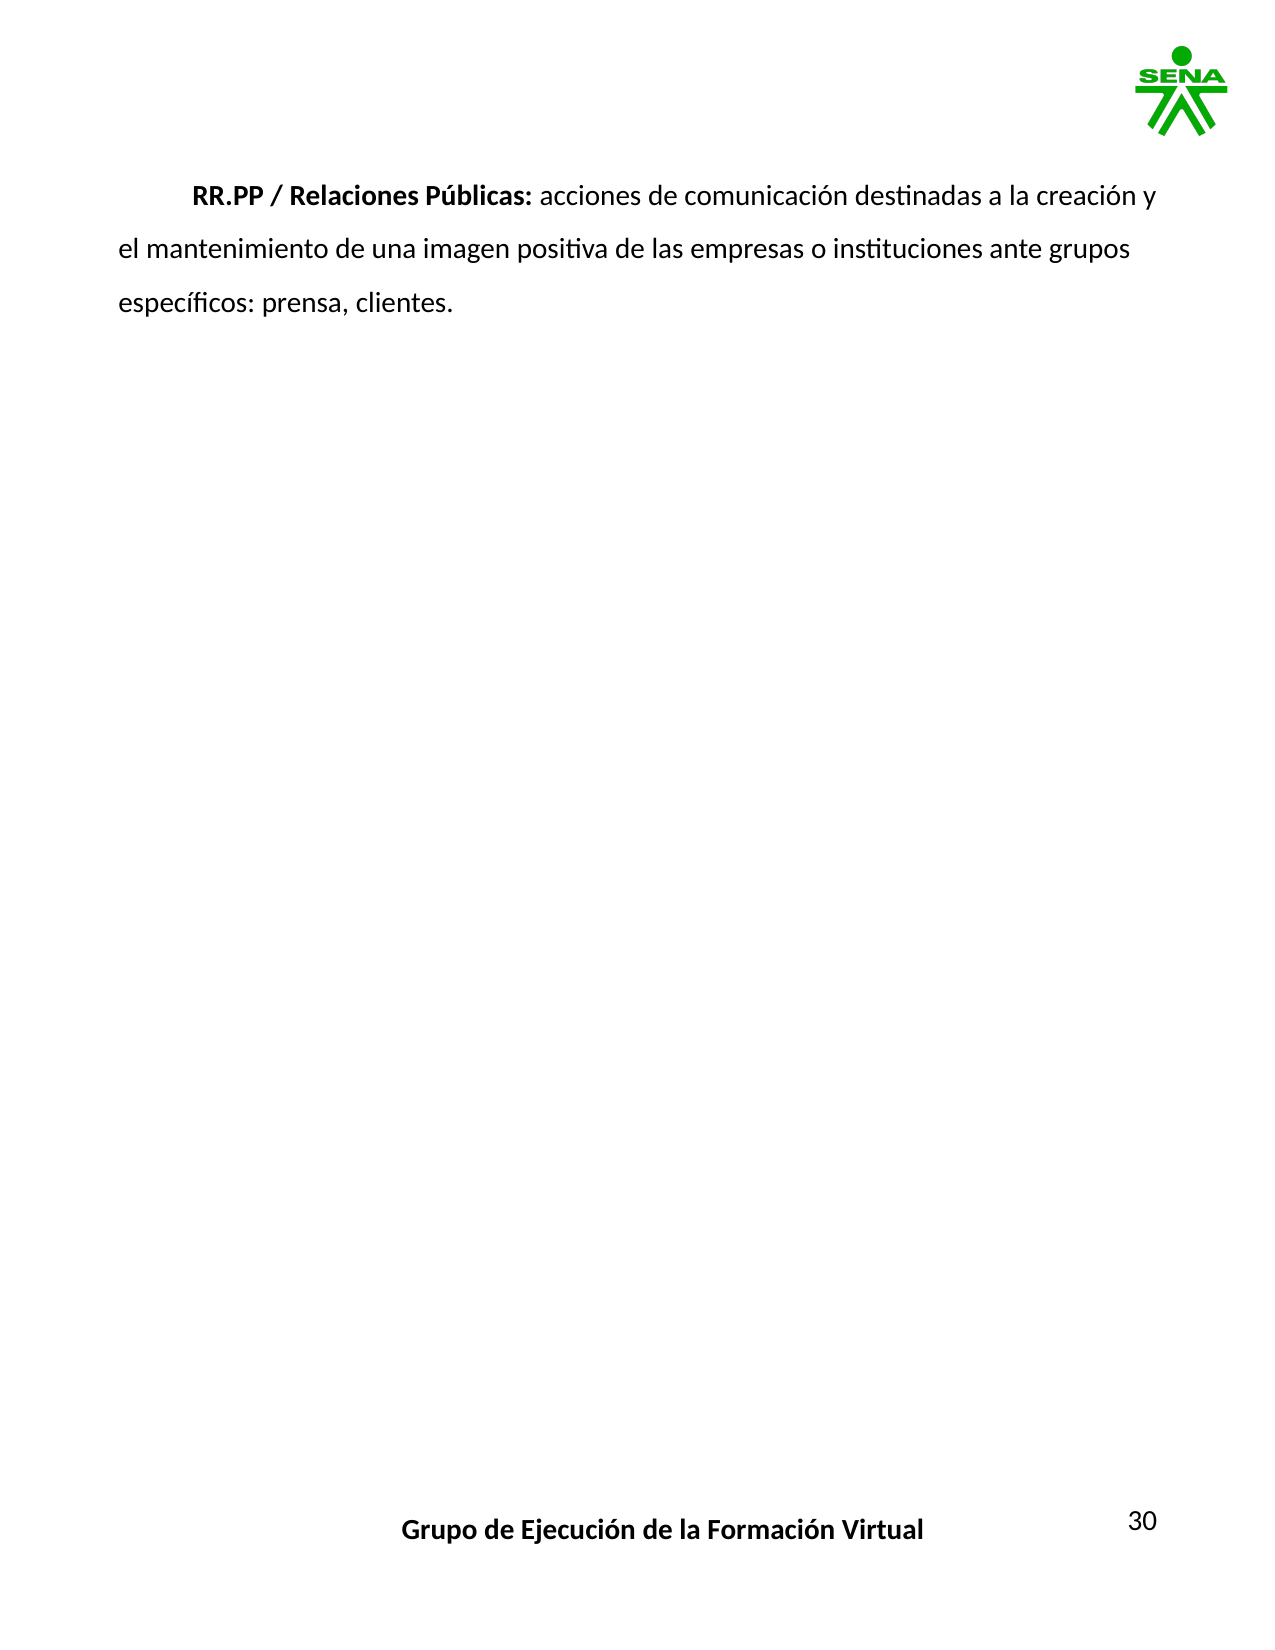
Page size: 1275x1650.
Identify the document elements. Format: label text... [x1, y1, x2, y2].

picture [1135, 46, 1228, 136]
text RR.PP / Relaciones Públicas: acciones de comunicación destinadas a la creación y el mantenimiento de una imagen positiva de las empresas o instituciones ante grupos específicos: prensa, clientes. [118, 177, 1157, 320]
